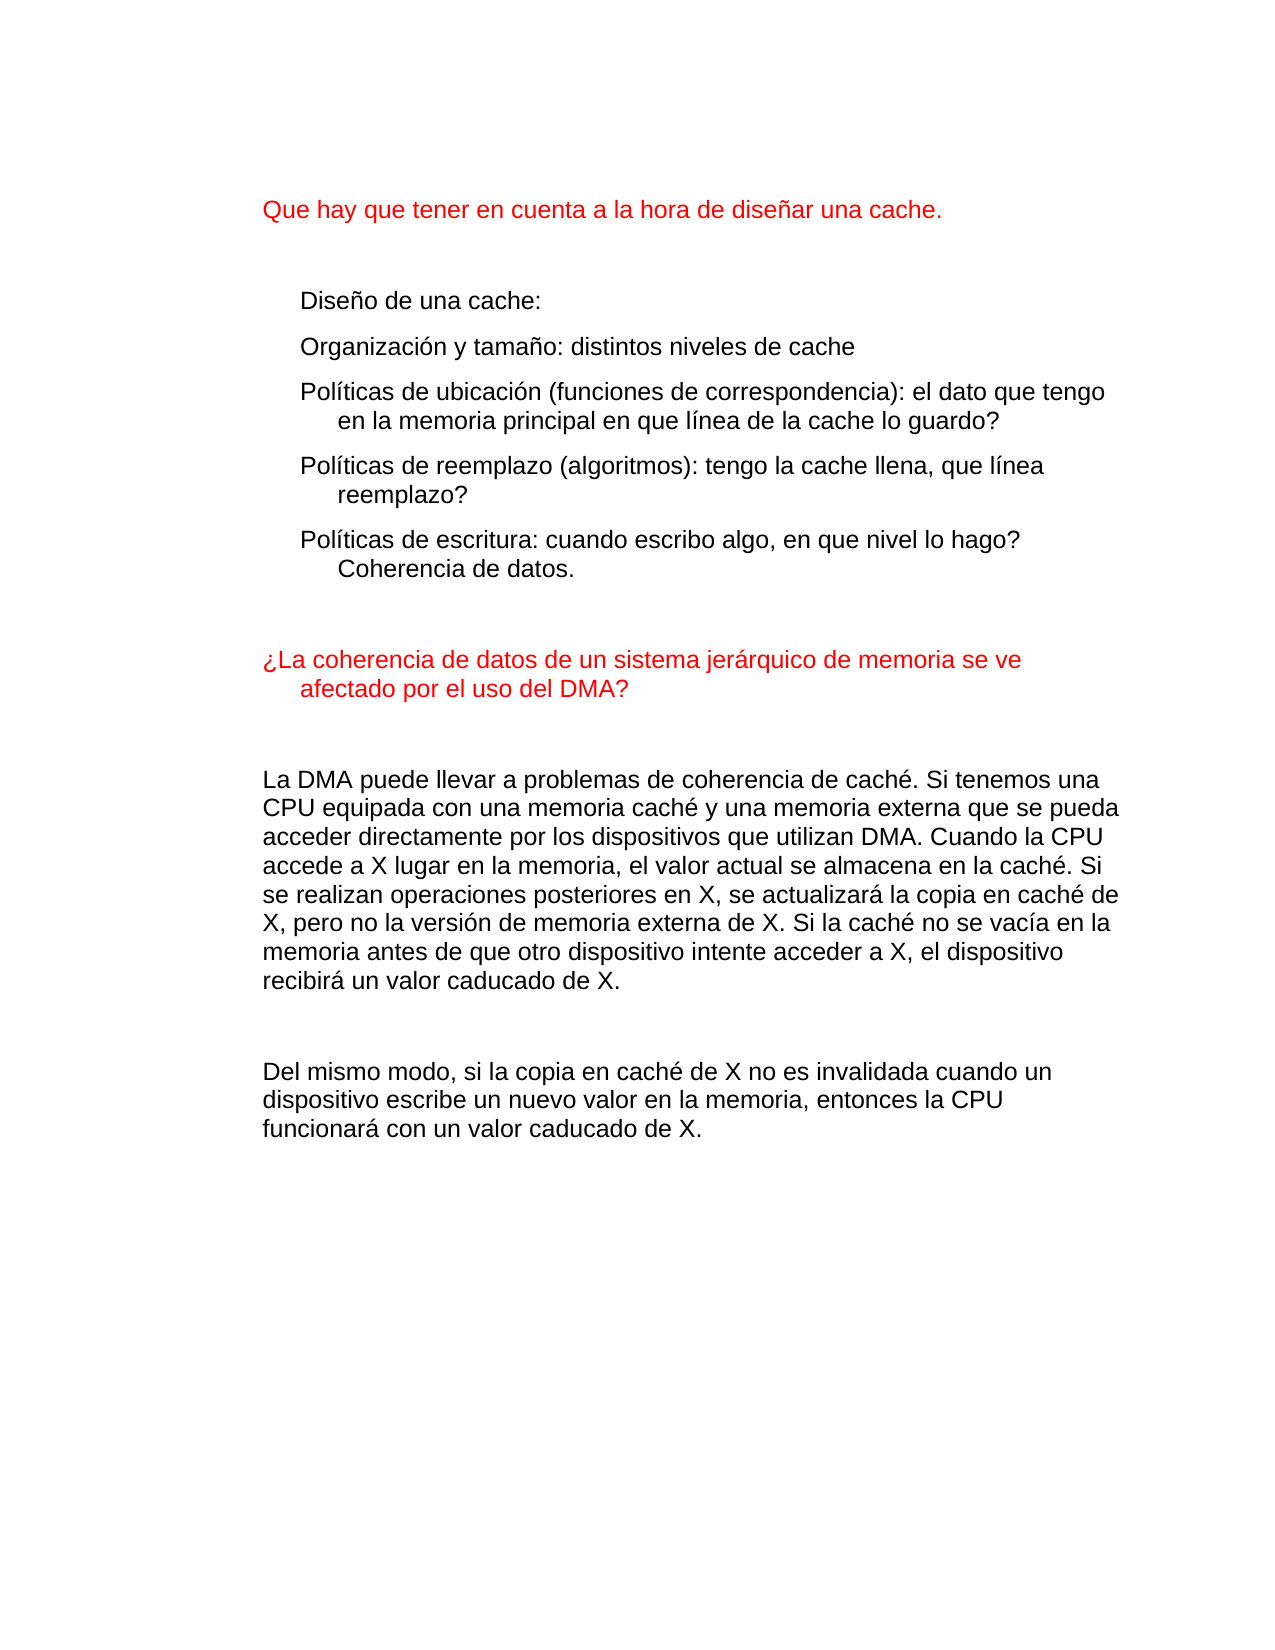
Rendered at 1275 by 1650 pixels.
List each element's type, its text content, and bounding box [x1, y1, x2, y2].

text La DMA puede llevar a problemas de coherencia de caché. Si tenemos una CPU equipada con una memoria caché y una memoria externa que se pueda acceder directamente por los dispositivos que utilizan DMA. Cuando la CPU accede a X lugar en la memoria, el valor actual se almacena en la caché. Si se realizan operaciones posteriores en X, se actualizará la copia en caché de X, pero no la versión de memoria externa de X. Si la caché no se vacía en la memoria antes de que otro dispositivo intente acceder a X, el dispositivo recibirá un valor caducado de X. [262, 764, 1125, 994]
text ¿La coherencia de datos de un sistema jerárquico de memoria se ve afectado por el uso del DMA? [262, 645, 1125, 702]
text Diseño de una cache: [300, 286, 1125, 315]
text Políticas de escritura: cuando escribo algo, en que nivel lo hago? Coherencia de datos. [300, 525, 1125, 583]
text Organización y tamaño: distintos niveles de cache [300, 332, 1125, 360]
text Que hay que tener en cuenta a la hora de diseñar una cache. [262, 195, 1125, 224]
text Políticas de ubicación (funciones de correspondencia): el dato que tengo en la memoria principal en que línea de la cache lo guardo? [300, 377, 1125, 434]
text Políticas de reemplazo (algoritmos): tengo la cache llena, que línea reemplazo? [300, 451, 1125, 509]
text Del mismo modo, si la copia en caché de X no es invalidada cuando un dispositivo escribe un nuevo valor en la memoria, entonces la CPU funcionará con un valor caducado de X. [262, 1057, 1125, 1143]
